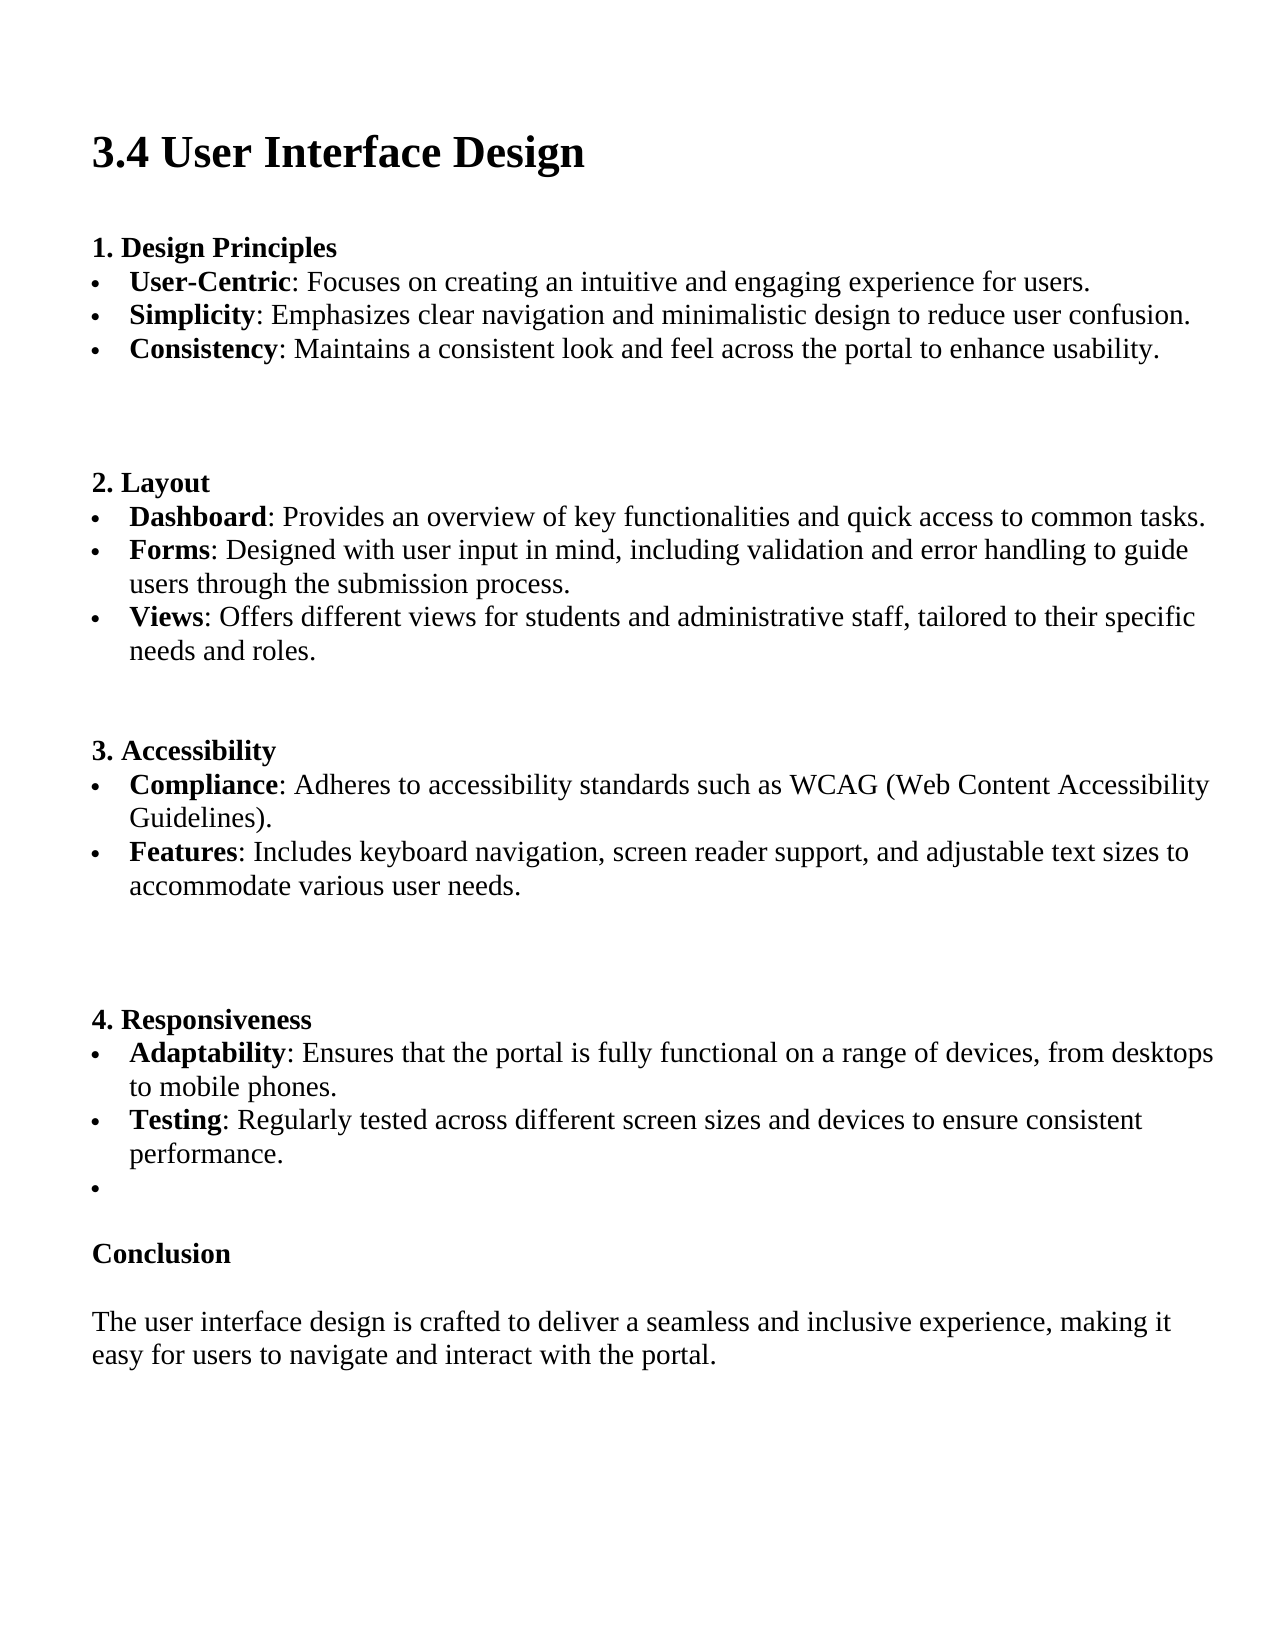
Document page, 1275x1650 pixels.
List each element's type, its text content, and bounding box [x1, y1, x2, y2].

text Conclusion [92, 1237, 1227, 1270]
text 3. Accessibility [92, 733, 1227, 767]
list User-Centric: Focuses on creating an intuitive and engaging experience for users. [92, 264, 1227, 297]
text 3.4 User Interface Design [92, 125, 1227, 178]
list Dashboard: Provides an overview of key functionalities and quick access to common tasks. [92, 499, 1227, 532]
list Consistency: Maintains a consistent look and feel across the portal to enhance usability. [92, 331, 1227, 364]
list Adaptability: Ensures that the portal is fully functional on a range of devices, from desktops to mobile phones. [92, 1035, 1227, 1102]
list Views: Offers different views for students and administrative staff, tailored to their specific needs and roles. [92, 599, 1227, 666]
text 1. Design Principles [92, 230, 1227, 264]
list Simplicity: Emphasizes clear navigation and minimalistic design to reduce user confusion. [92, 297, 1227, 331]
list Forms: Designed with user input in mind, including validation and error handling to guide users through the submission process. [92, 532, 1227, 599]
text 2. Layout [92, 465, 1227, 499]
text 4. Responsiveness [92, 1002, 1227, 1035]
list Testing: Regularly tested across different screen sizes and devices to ensure consistent performance. [92, 1102, 1227, 1169]
list Features: Includes keyboard navigation, screen reader support, and adjustable text sizes to accommodate various user needs. [92, 834, 1227, 901]
list Compliance: Adheres to accessibility standards such as WCAG (Web Content Accessibility Guidelines). [92, 767, 1227, 834]
text The user interface design is crafted to deliver a seamless and inclusive experience, making it easy for users to navigate and interact with the portal. [92, 1304, 1227, 1371]
